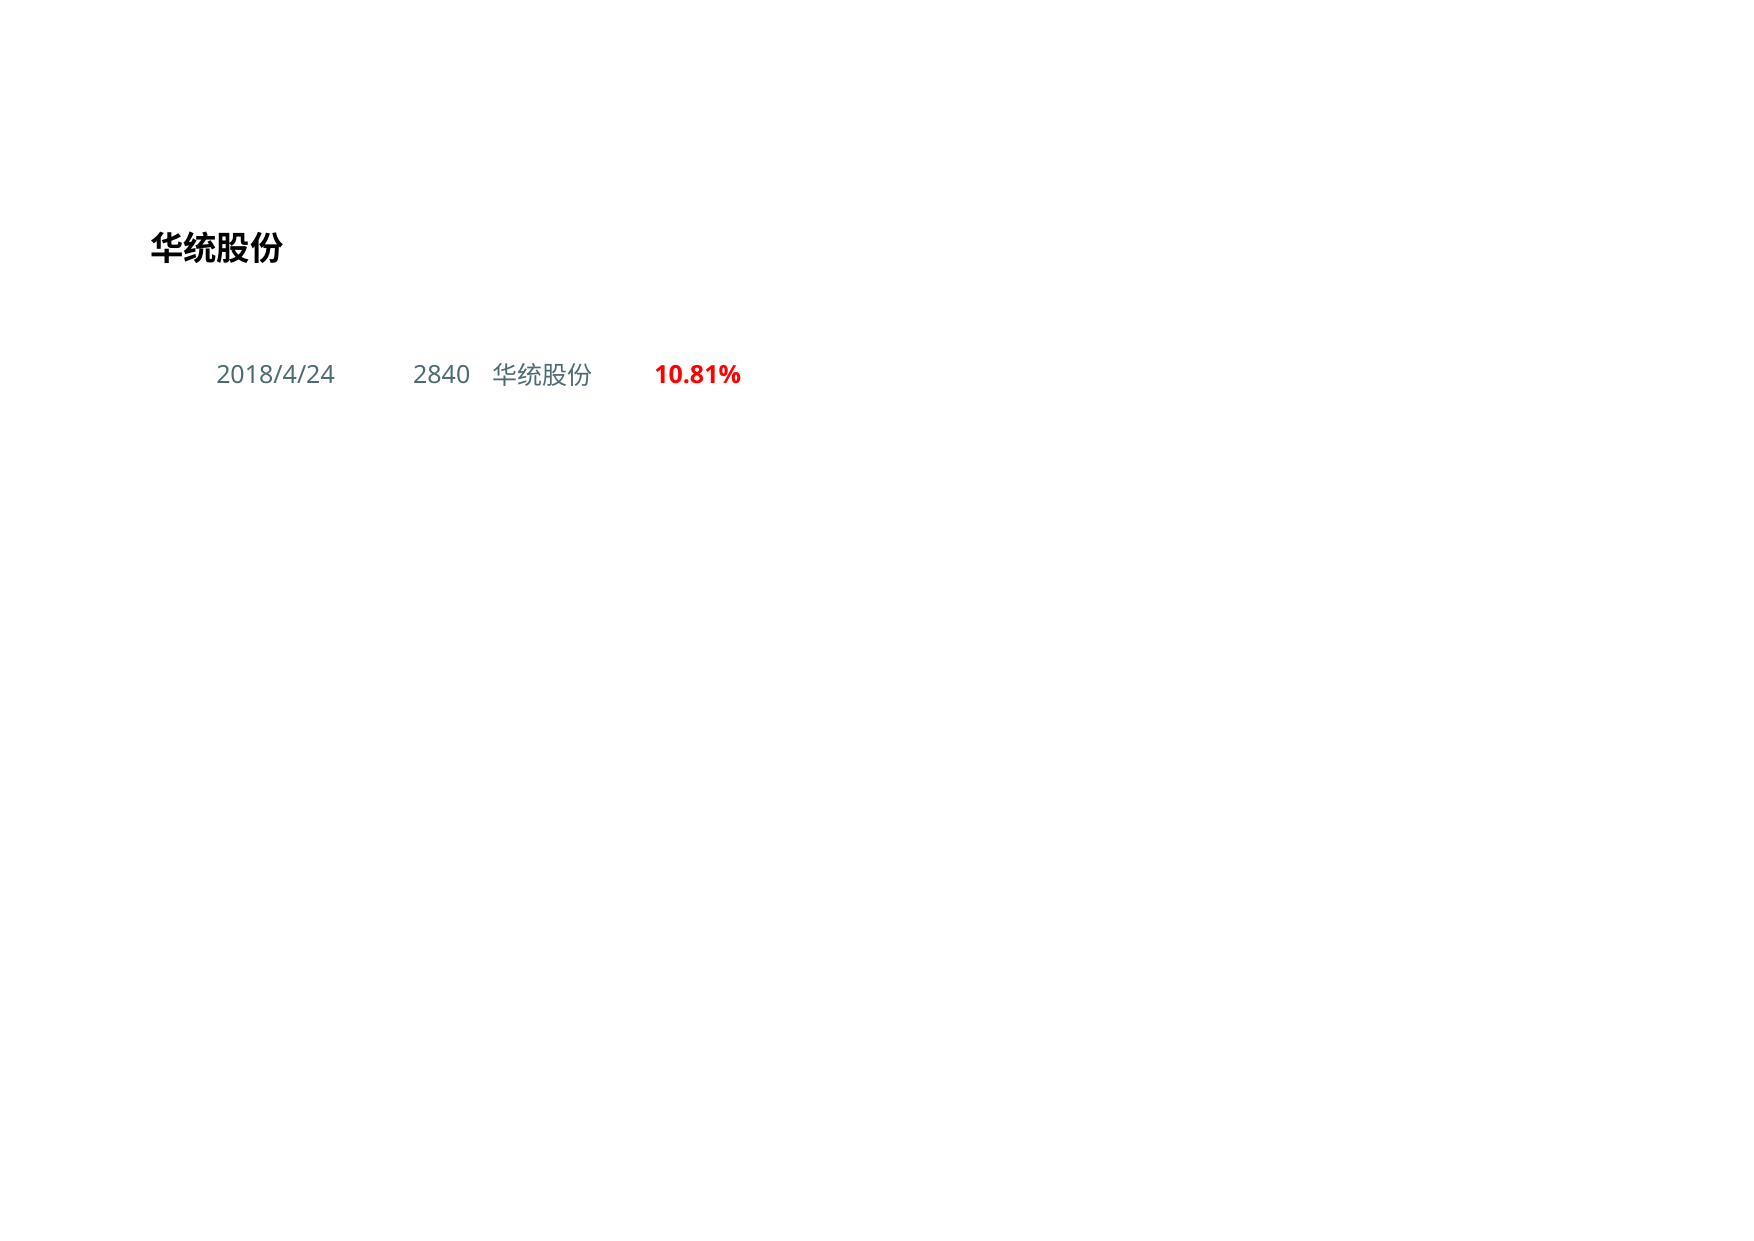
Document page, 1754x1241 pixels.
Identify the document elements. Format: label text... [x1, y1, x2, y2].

table_header 2840 [346, 352, 481, 396]
table_header 华统股份 [481, 352, 617, 396]
table_header 2018/4/24 [150, 352, 346, 396]
subtitle 华统股份 [150, 201, 1604, 289]
table_header 10.81% [617, 352, 752, 396]
